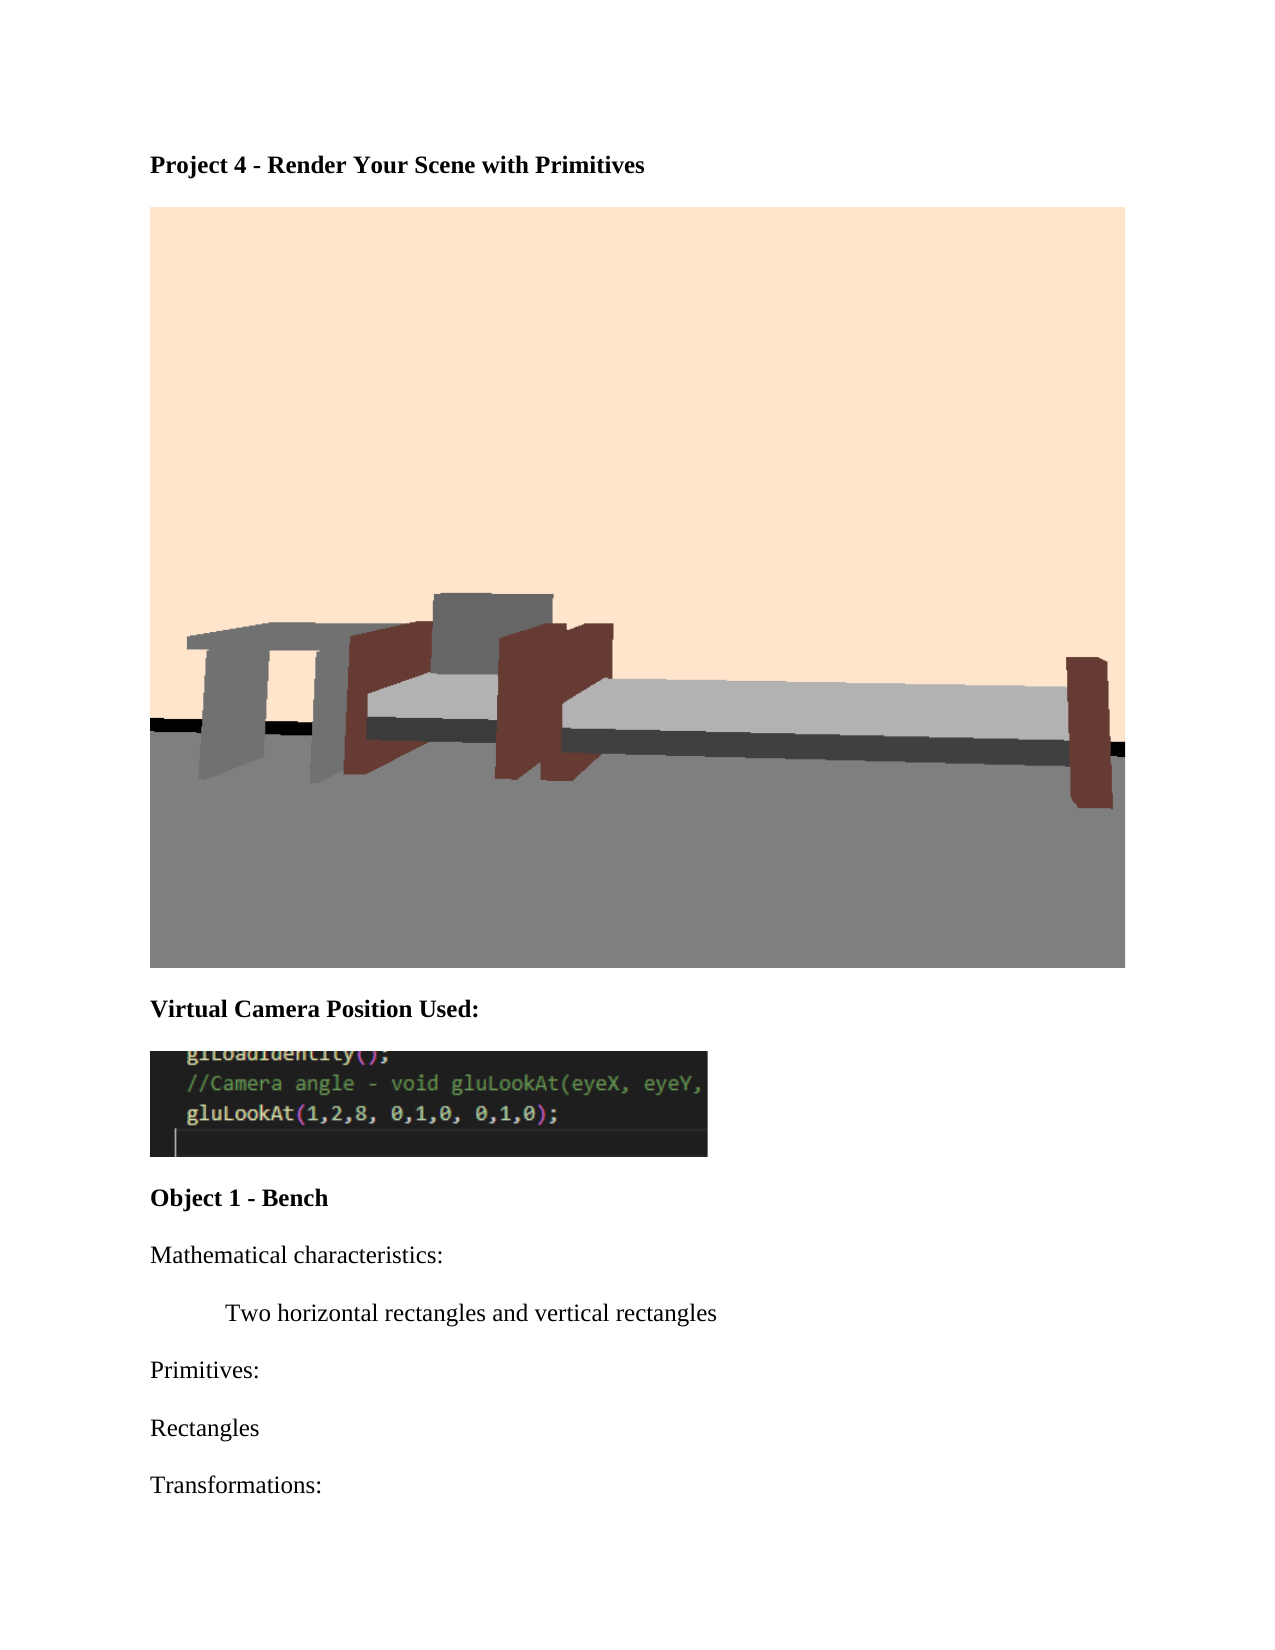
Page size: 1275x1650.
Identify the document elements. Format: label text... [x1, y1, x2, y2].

text Primitives: [150, 1355, 1125, 1384]
text Two horizontal rectangles and vertical rectangles [150, 1298, 1125, 1327]
text Transformations: [150, 1470, 1125, 1499]
text Mathematical characteristics: [150, 1240, 1125, 1269]
picture [150, 207, 1125, 968]
text Rectangles [150, 1413, 1125, 1442]
text Virtual Camera Position Used: [150, 994, 1125, 1023]
text Object 1 - Bench [150, 1183, 1125, 1212]
text Project 4 - Render Your Scene with Primitives [150, 150, 1125, 179]
picture [150, 1051, 708, 1157]
